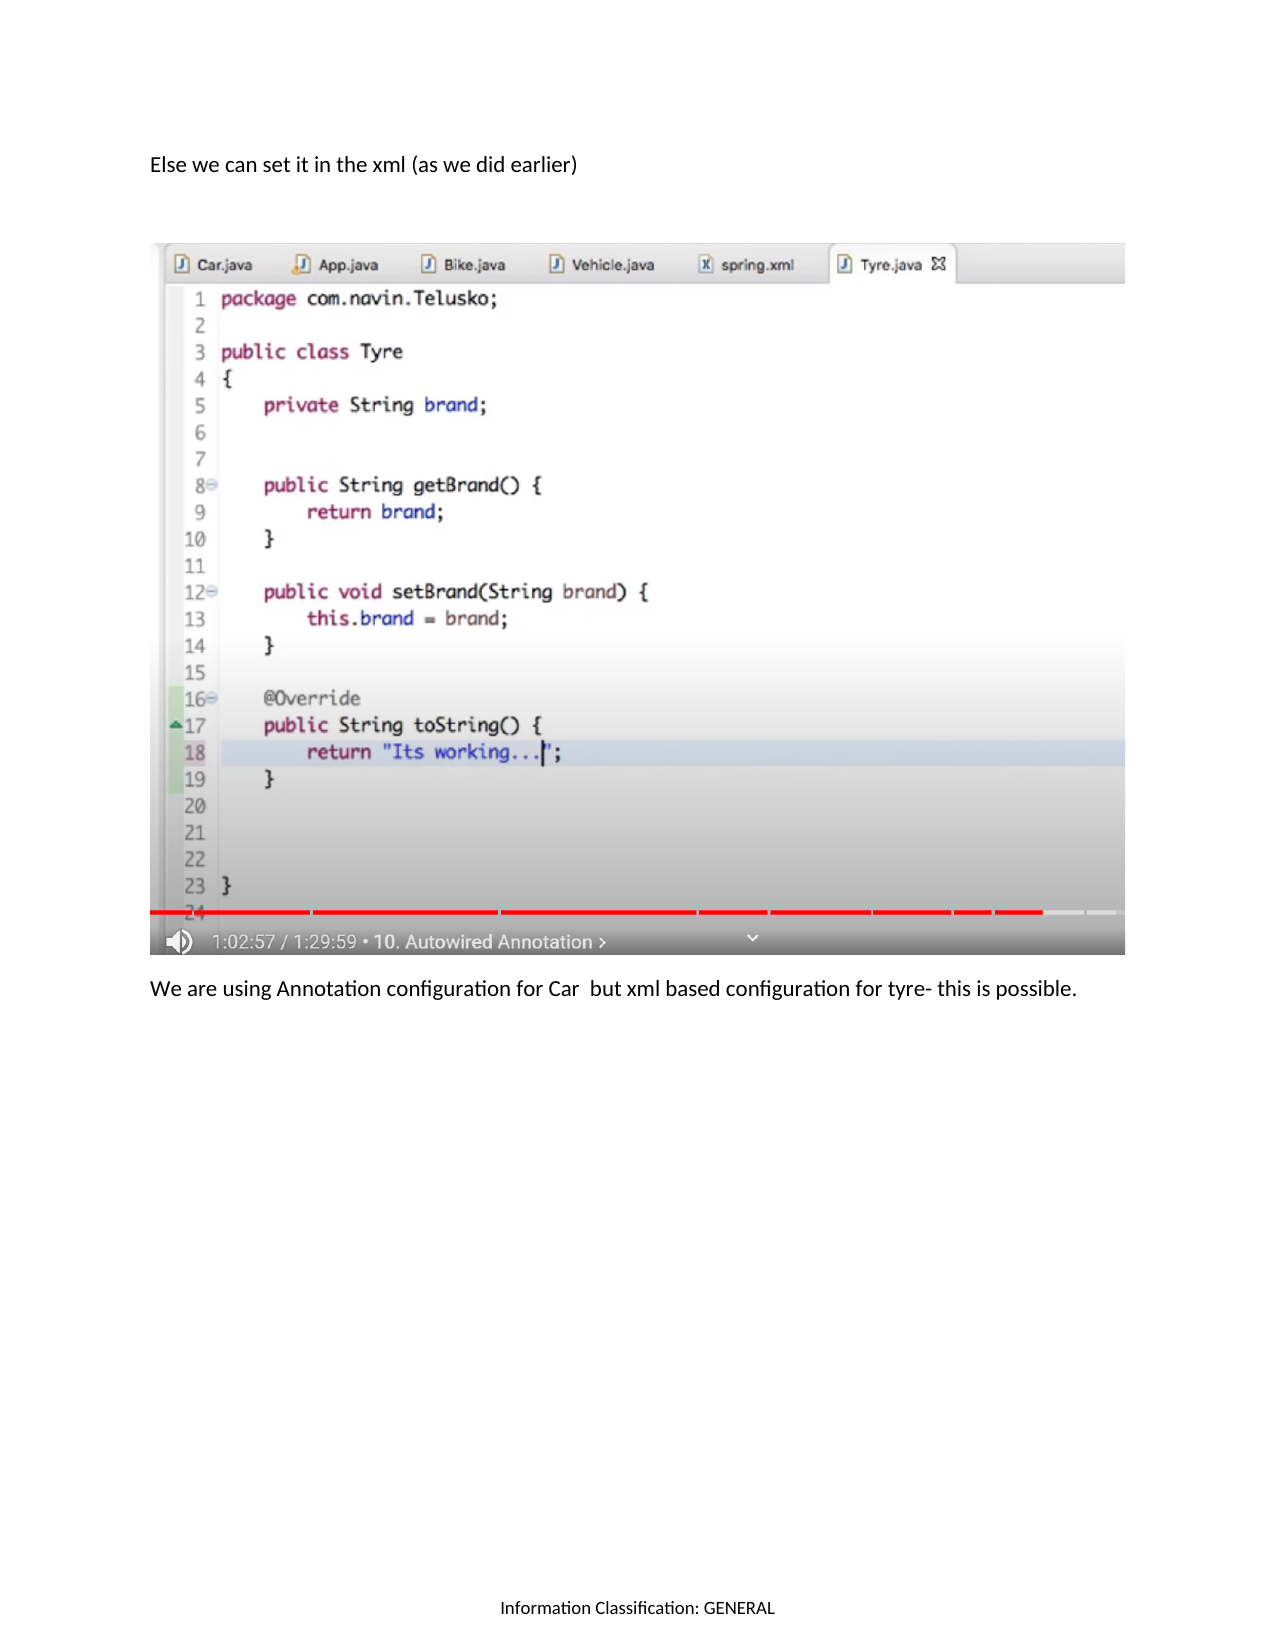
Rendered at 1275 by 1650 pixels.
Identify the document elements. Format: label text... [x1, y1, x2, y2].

text We are using Annotation configuration for Car but xml based configuration for tyre- this is possible. [150, 974, 1125, 1002]
text Else we can set it in the xml (as we did earlier) [150, 150, 1125, 178]
picture [150, 243, 1125, 955]
